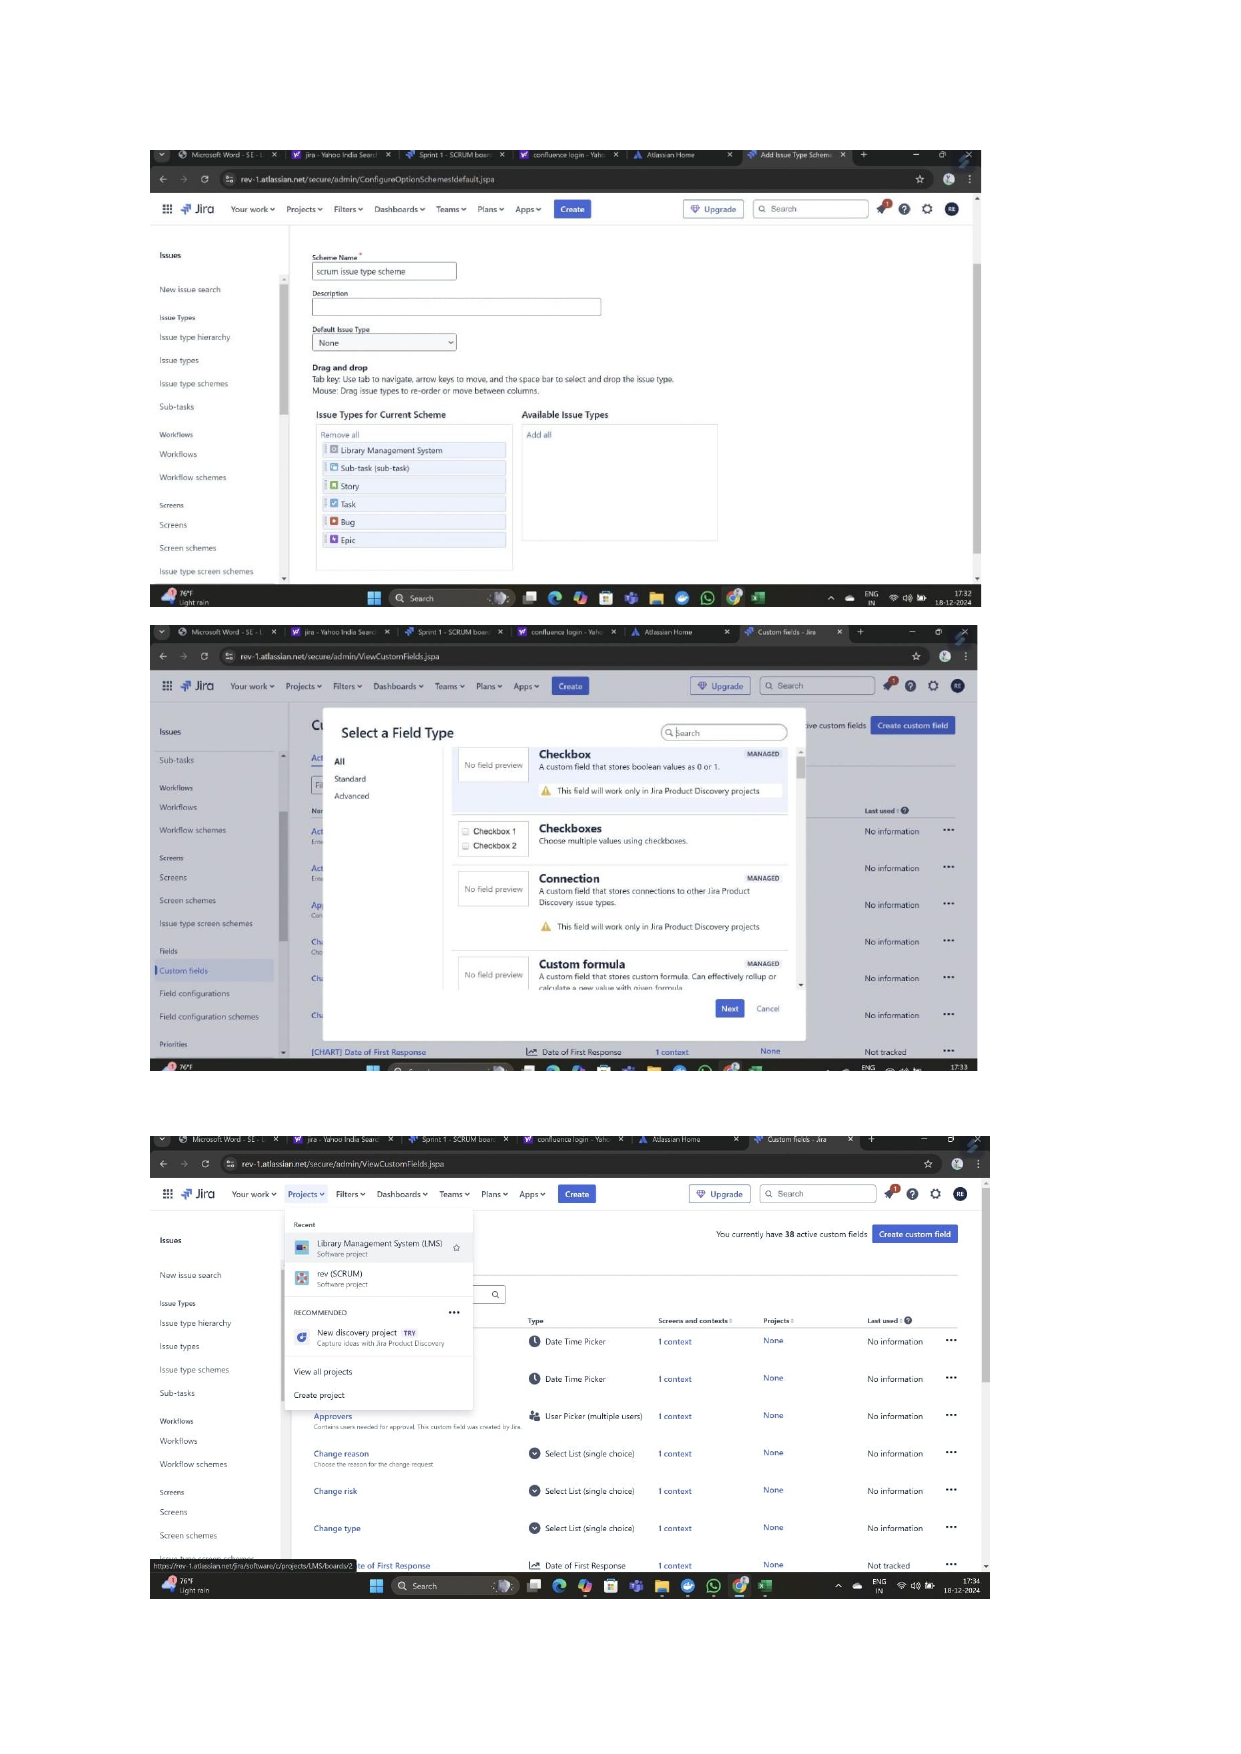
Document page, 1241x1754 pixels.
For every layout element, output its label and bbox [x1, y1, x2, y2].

picture [150, 150, 982, 607]
picture [150, 625, 978, 1071]
picture [150, 1136, 990, 1599]
